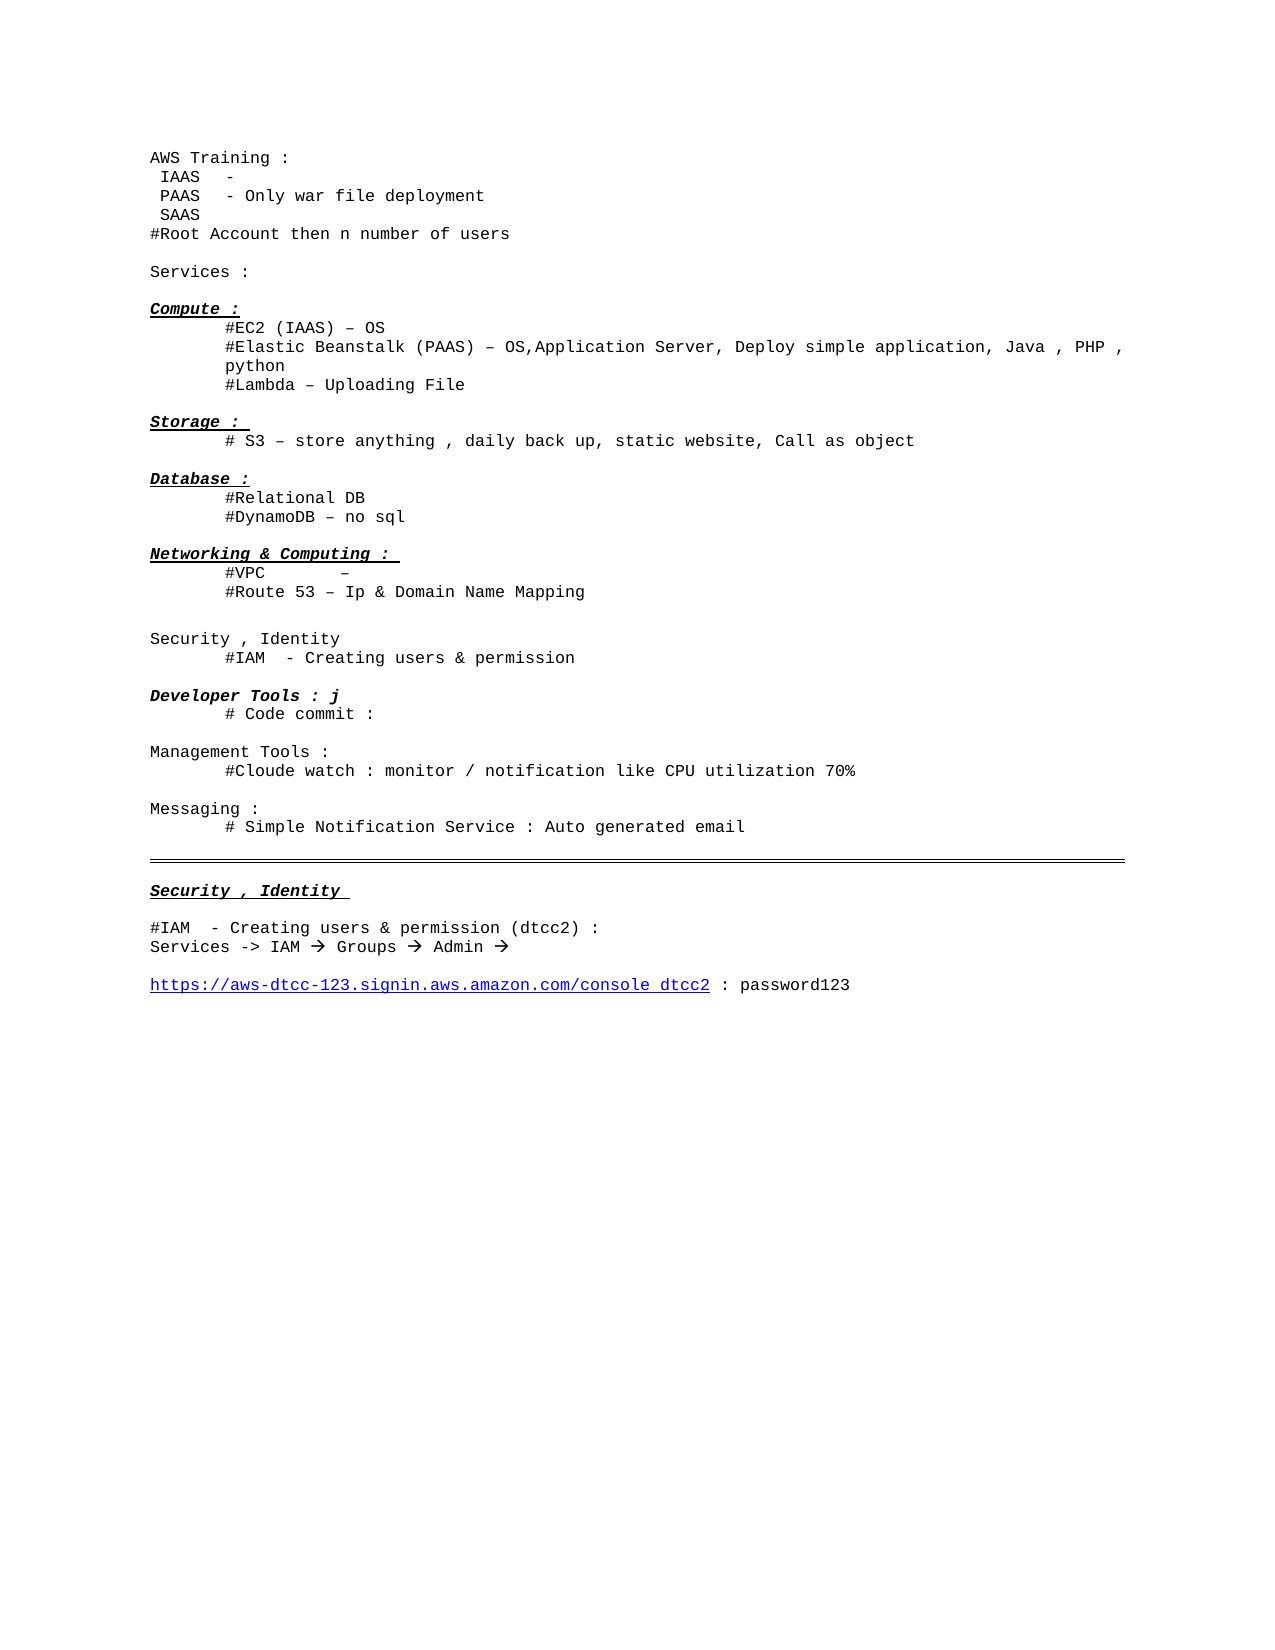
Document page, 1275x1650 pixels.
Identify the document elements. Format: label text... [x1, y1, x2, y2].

text Security , Identity [150, 882, 1125, 901]
text #EC2 (IAAS) – OS [150, 320, 1125, 338]
text #IAM - Creating users & permission (dtcc2) : [150, 920, 1125, 939]
text https://aws-dtcc-123.signin.aws.amazon.com/console dtcc2 : password123 [150, 977, 1125, 996]
text PAAS - Only war file deployment [150, 188, 1125, 207]
text Developer Tools : j [150, 687, 1125, 706]
text IAAS - [150, 169, 1125, 188]
text # Code commit : [150, 706, 1125, 725]
text #Cloude watch : monitor / notification like CPU utilization 70% [150, 762, 1125, 781]
text Networking & Computing : [150, 546, 1125, 565]
text SAAS [150, 207, 1125, 225]
text #Elastic Beanstalk (PAAS) – OS,Application Server, Deploy simple application, Java , PHP , python [225, 338, 1125, 376]
text #Lambda – Uploading File [225, 376, 1125, 395]
text #IAM - Creating users & permission [150, 649, 1125, 668]
text Compute : [150, 301, 1125, 320]
text #Relational DB [150, 489, 1125, 508]
text #Route 53 – Ip & Domain Name Mapping [150, 584, 1125, 602]
text Security , Identity [150, 631, 1125, 649]
text Services : [150, 263, 1125, 282]
text Messaging : [150, 800, 1125, 819]
text #VPC – [150, 565, 1125, 584]
text #DynamoDB – no sql [150, 508, 1125, 527]
text Database : [150, 471, 1125, 489]
text Management Tools : [150, 744, 1125, 762]
text # Simple Notification Service : Auto generated email [150, 819, 1125, 838]
text Storage : [150, 414, 1125, 433]
text # S3 – store anything , daily back up, static website, Call as object [150, 433, 1125, 452]
text Services -> IAM Groups Admin [150, 939, 1125, 958]
text #Root Account then n number of users [150, 225, 1125, 244]
text AWS Training : [150, 150, 1125, 169]
